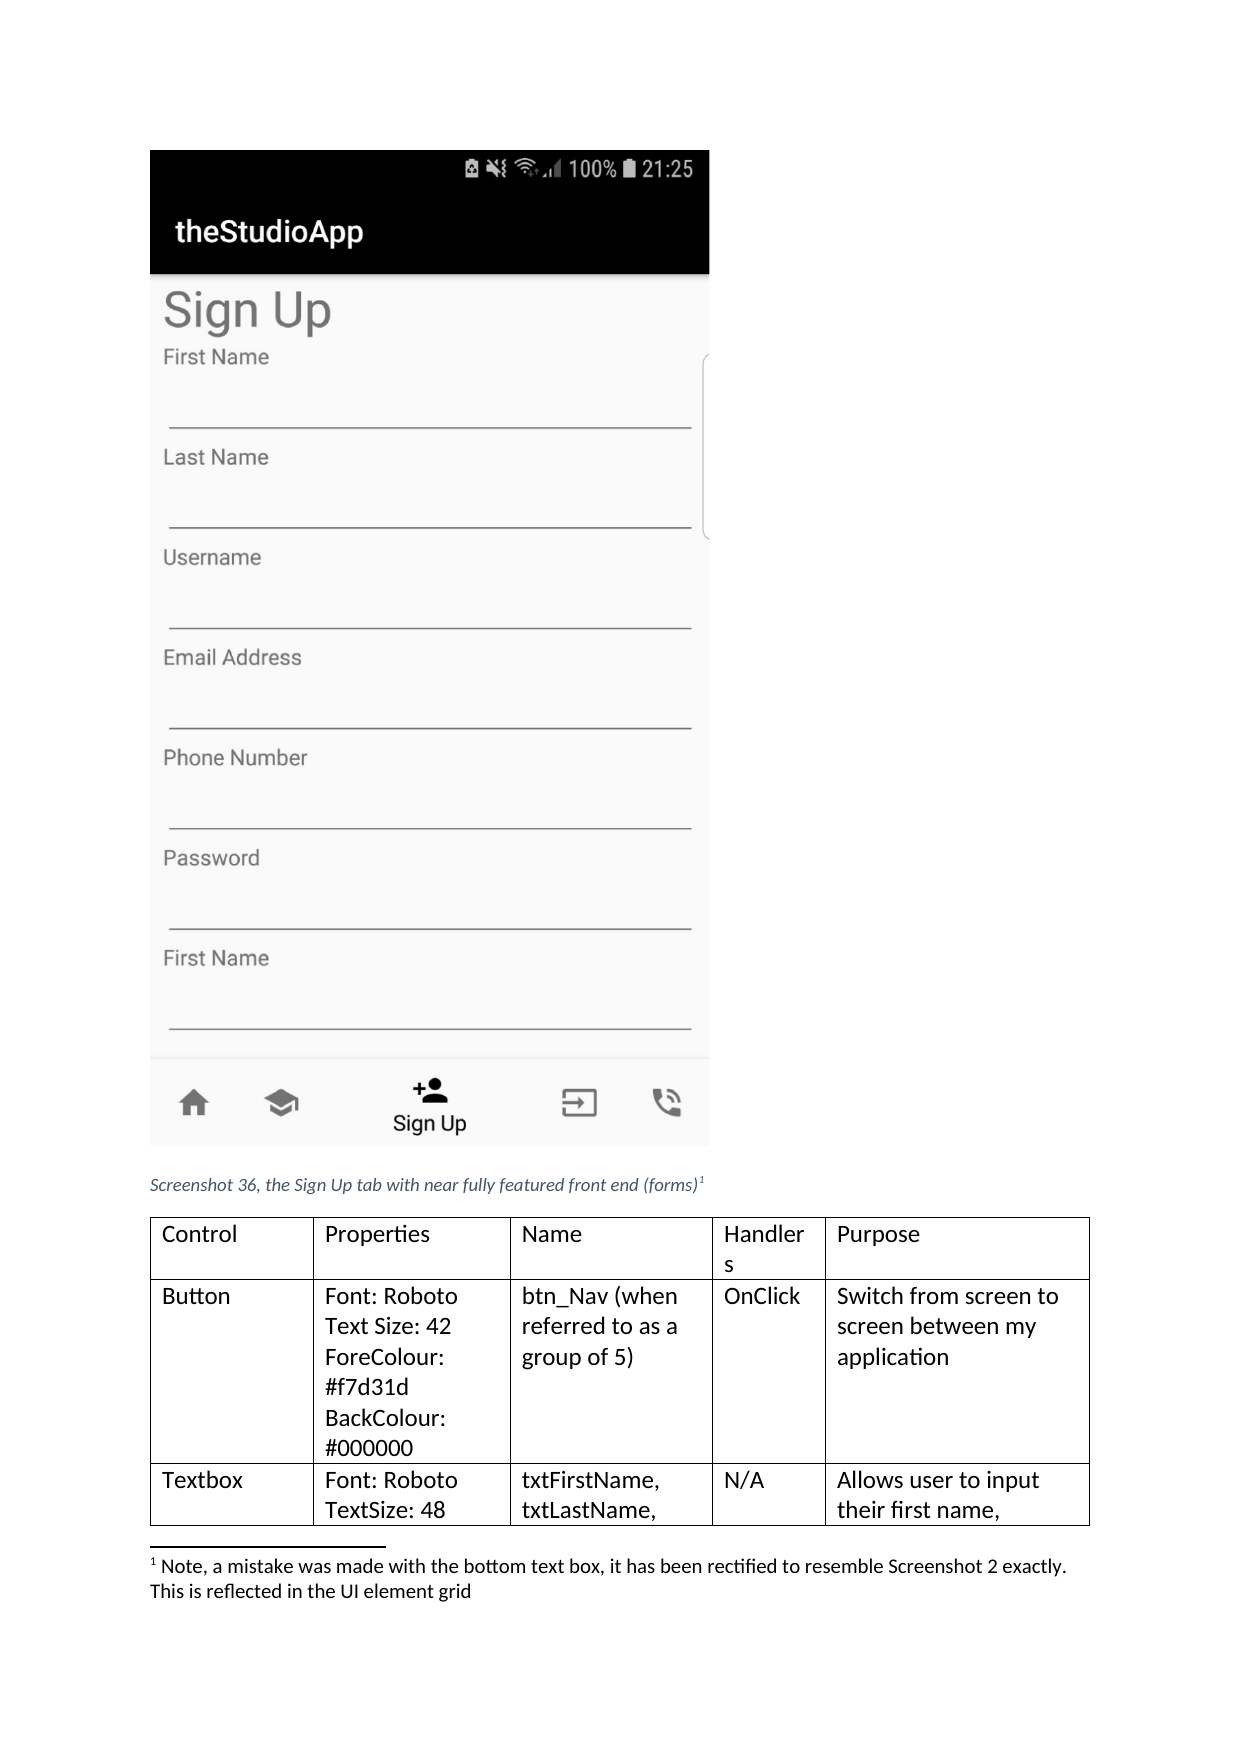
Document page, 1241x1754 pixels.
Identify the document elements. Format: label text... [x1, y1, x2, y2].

table_cell Textbox [151, 1464, 313, 1525]
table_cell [826, 1464, 1089, 1525]
picture [150, 150, 710, 1146]
table_header Purpose [826, 1218, 1089, 1279]
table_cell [511, 1464, 712, 1525]
table_cell btn_Nav (when referred to as a group of 5) [511, 1280, 712, 1463]
table_cell N/A [713, 1464, 825, 1525]
table_header Properties [314, 1218, 510, 1279]
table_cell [314, 1464, 510, 1525]
table_header Name [511, 1218, 712, 1279]
table_header Handlers [713, 1218, 825, 1279]
table_cell OnClick [713, 1280, 825, 1463]
table_cell Button [151, 1280, 313, 1463]
table_cell Switch from screen to screen between my application [826, 1280, 1089, 1463]
text Screenshot 36, the Sign Up tab with near fully featured front end (forms) [150, 1173, 1090, 1196]
table_cell Font: Roboto Text Size: 42 ForeColour: #f7d31d BackColour: #000000 [314, 1280, 510, 1463]
table_header Control [151, 1218, 313, 1279]
